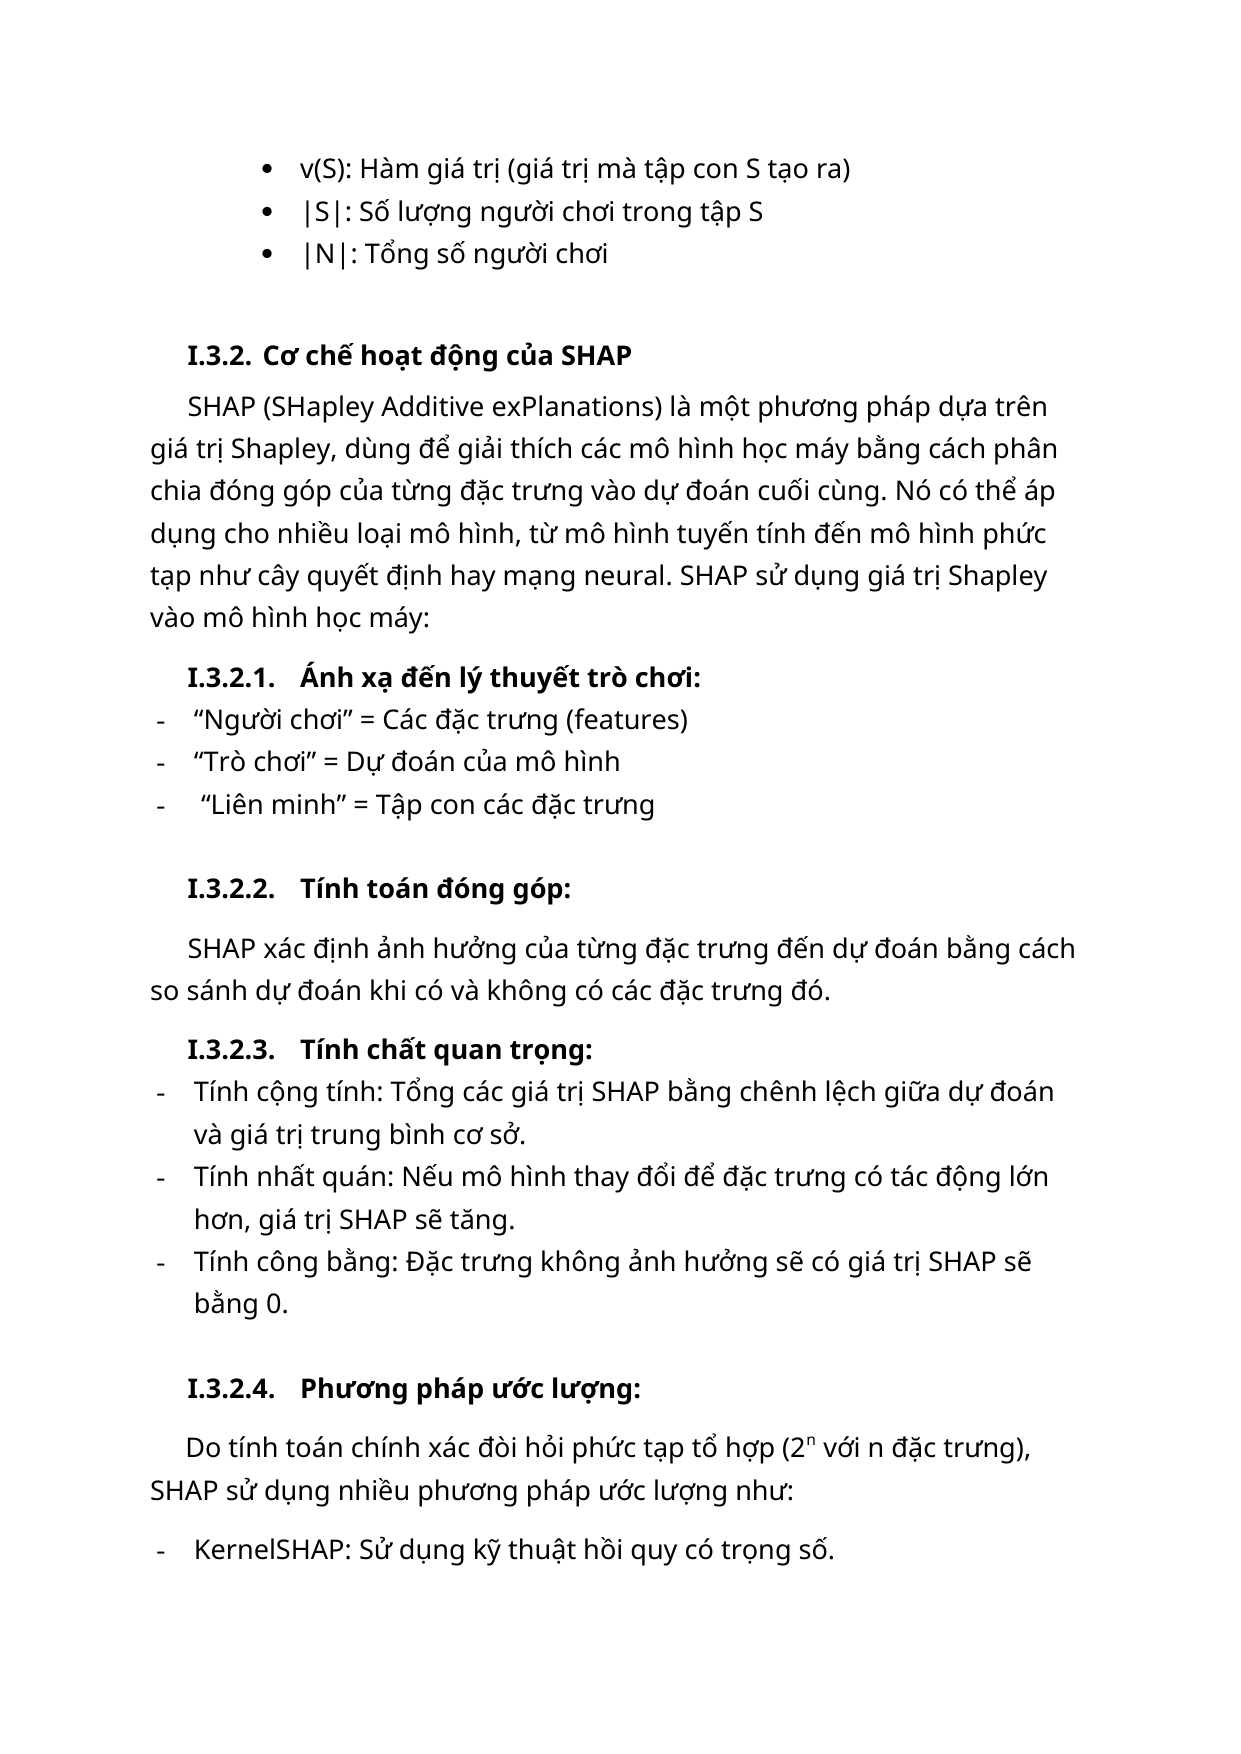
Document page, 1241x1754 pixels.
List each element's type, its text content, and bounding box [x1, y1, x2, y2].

list “Liên minh” = Tập con các đặc trưng [156, 785, 1090, 822]
list Tính chất quan trọng: [187, 1031, 1090, 1067]
list |N|: Tổng số người chơi [262, 235, 1090, 272]
list Tính cộng tính: Tổng các giá trị SHAP bằng chênh lệch giữa dự đoán và giá trị trung bình cơ sở. [156, 1073, 1090, 1152]
text Do tính toán chính xác đòi hỏi phức tạp tổ hợp (2n với n đặc trưng), SHAP sử dụng nhiều phương pháp ước lượng như: [150, 1429, 1090, 1508]
list Ánh xạ đến lý thuyết trò chơi: [187, 658, 1090, 695]
list “Trò chơi” = Dự đoán của mô hình [156, 743, 1090, 780]
list Tính nhất quán: Nếu mô hình thay đổi để đặc trưng có tác động lớn hơn, giá trị SHAP sẽ tăng. [156, 1158, 1090, 1237]
list “Người chơi” = Các đặc trưng (features) [156, 700, 1090, 737]
list KernelSHAP: Sử dụng kỹ thuật hồi quy có trọng số. [156, 1530, 1090, 1567]
list Phương pháp ước lượng: [187, 1370, 1090, 1407]
list v(S): Hàm giá trị (giá trị mà tập con S tạo ra) [262, 150, 1090, 187]
list Tính toán đóng góp: [187, 870, 1090, 907]
list |S|: Số lượng người chơi trong tập S [262, 192, 1090, 229]
list Tính công bằng: Đặc trưng không ảnh hưởng sẽ có giá trị SHAP sẽ bằng 0. [156, 1242, 1090, 1322]
text SHAP xác định ảnh hưởng của từng đặc trưng đến dự đoán bằng cách so sánh dự đoán khi có và không có các đặc trưng đó. [150, 929, 1090, 1008]
subtitle Cơ chế hoạt động của SHAP [187, 336, 1090, 373]
text SHAP (SHapley Additive exPlanations) là một phương pháp dựa trên giá trị Shapley, dùng để giải thích các mô hình học máy bằng cách phân chia đóng góp của từng đặc trưng vào dự đoán cuối cùng. Nó có thể áp dụng cho nhiều loại mô hình, từ mô hình tuyến tính đến mô hình phức tạp như cây quyết định hay mạng neural. SHAP sử dụng giá trị Shapley vào mô hình học máy: [150, 387, 1090, 636]
